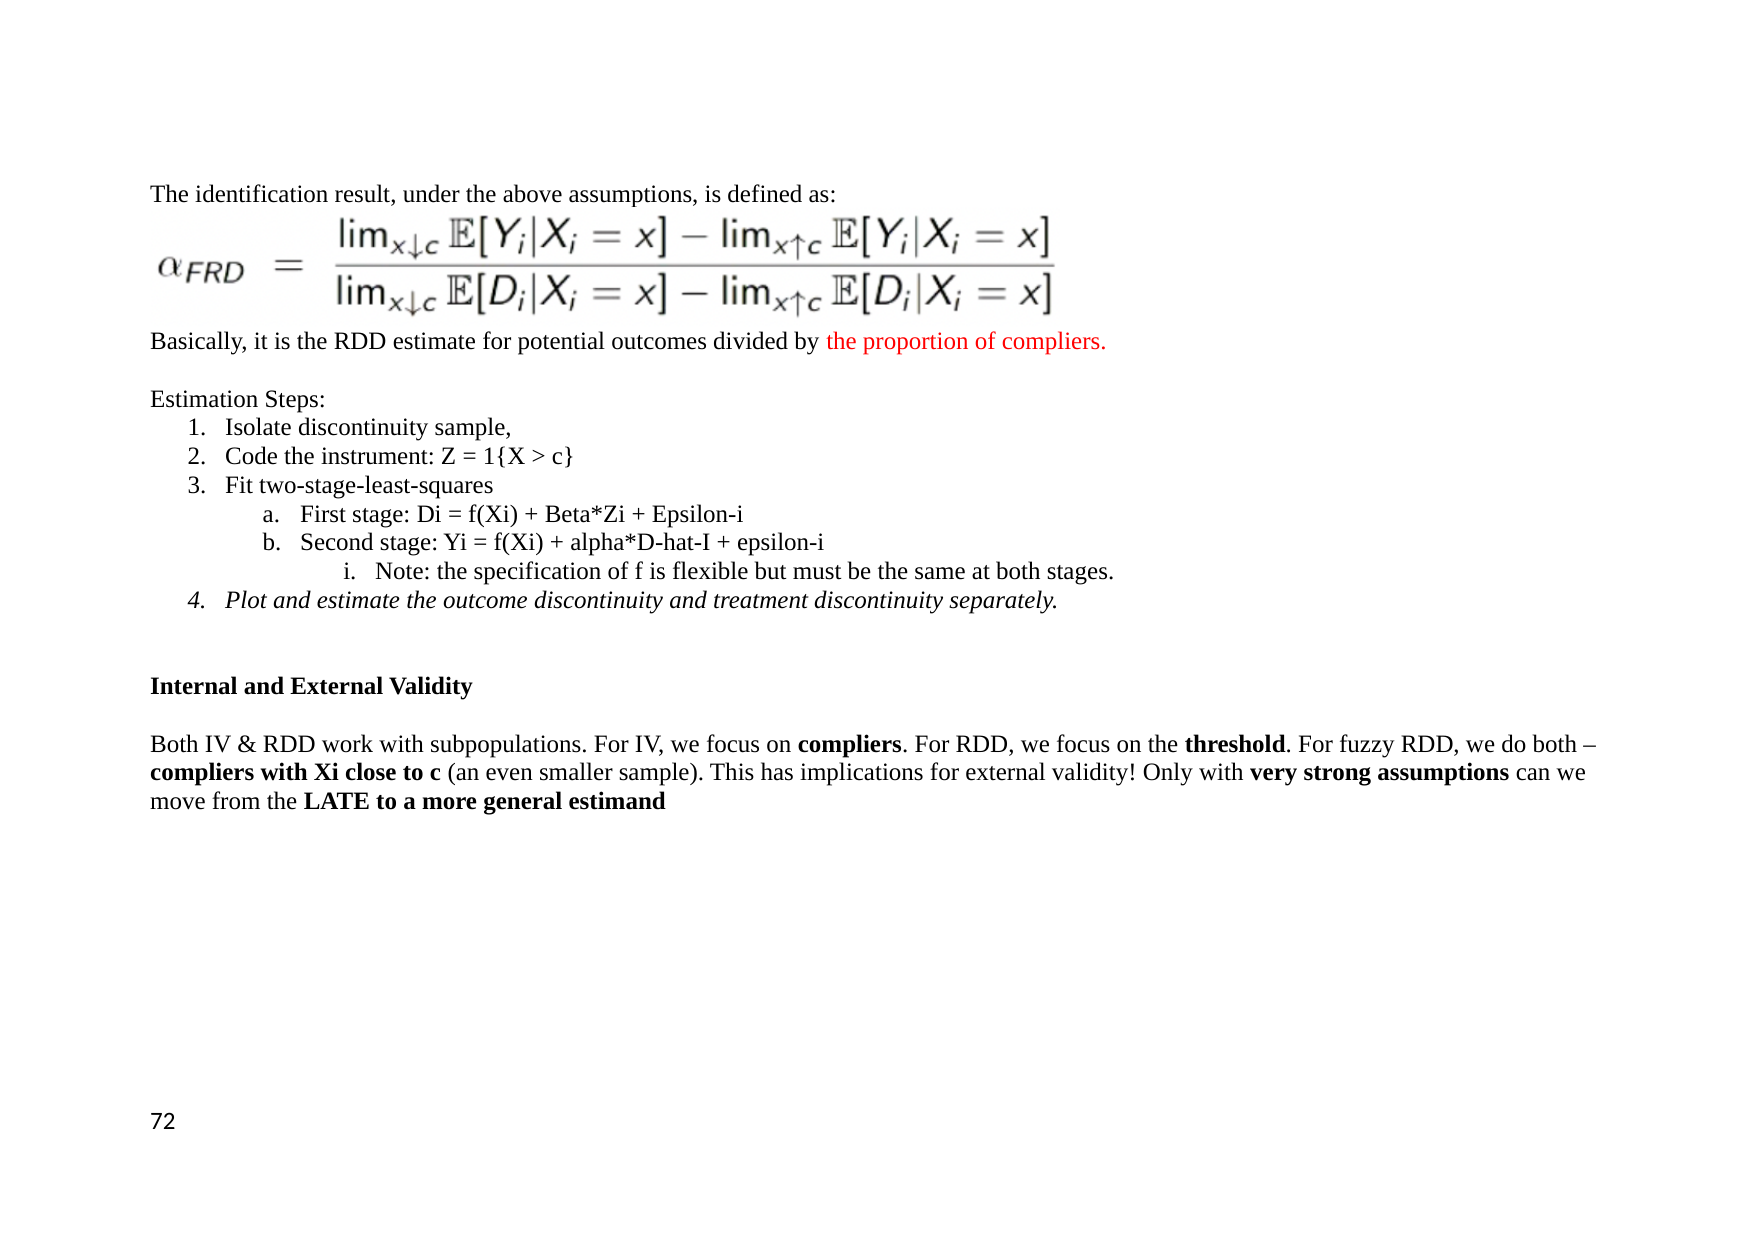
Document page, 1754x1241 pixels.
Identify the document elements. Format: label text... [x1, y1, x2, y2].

list Plot and estimate the outcome discontinuity and treatment discontinuity separately. [187, 585, 1604, 614]
list First stage: Di = f(Xi) + Beta*Zi + Epsilon-i [262, 499, 1604, 527]
list Second stage: Yi = f(Xi) + alpha*D-hat-I + epsilon-i [262, 527, 1604, 556]
text Basically, it is the RDD estimate for potential outcomes divided by the proportion of compliers. [150, 326, 1604, 355]
list Note: the specification of f is flexible but must be the same at both stages. [356, 556, 1604, 585]
list Fit two-stage-least-squares [187, 470, 1604, 499]
text The identification result, under the above assumptions, is defined as: [150, 179, 1604, 207]
text Internal and External Validity [150, 671, 1604, 700]
list Isolate discontinuity sample, [187, 412, 1604, 441]
list Code the instrument: Z = 1{X > c} [187, 441, 1604, 470]
text Both IV & RDD work with subpopulations. For IV, we focus on compliers. For RDD, we focus on the threshold. For fuzzy RDD, we do both – compliers with Xi close to c (an even smaller sample). This has implications for external validity! Only with very strong assumptions can we move from the LATE to a more general estimand [150, 729, 1604, 815]
text Estimation Steps: [150, 384, 1604, 412]
picture [150, 207, 1061, 327]
